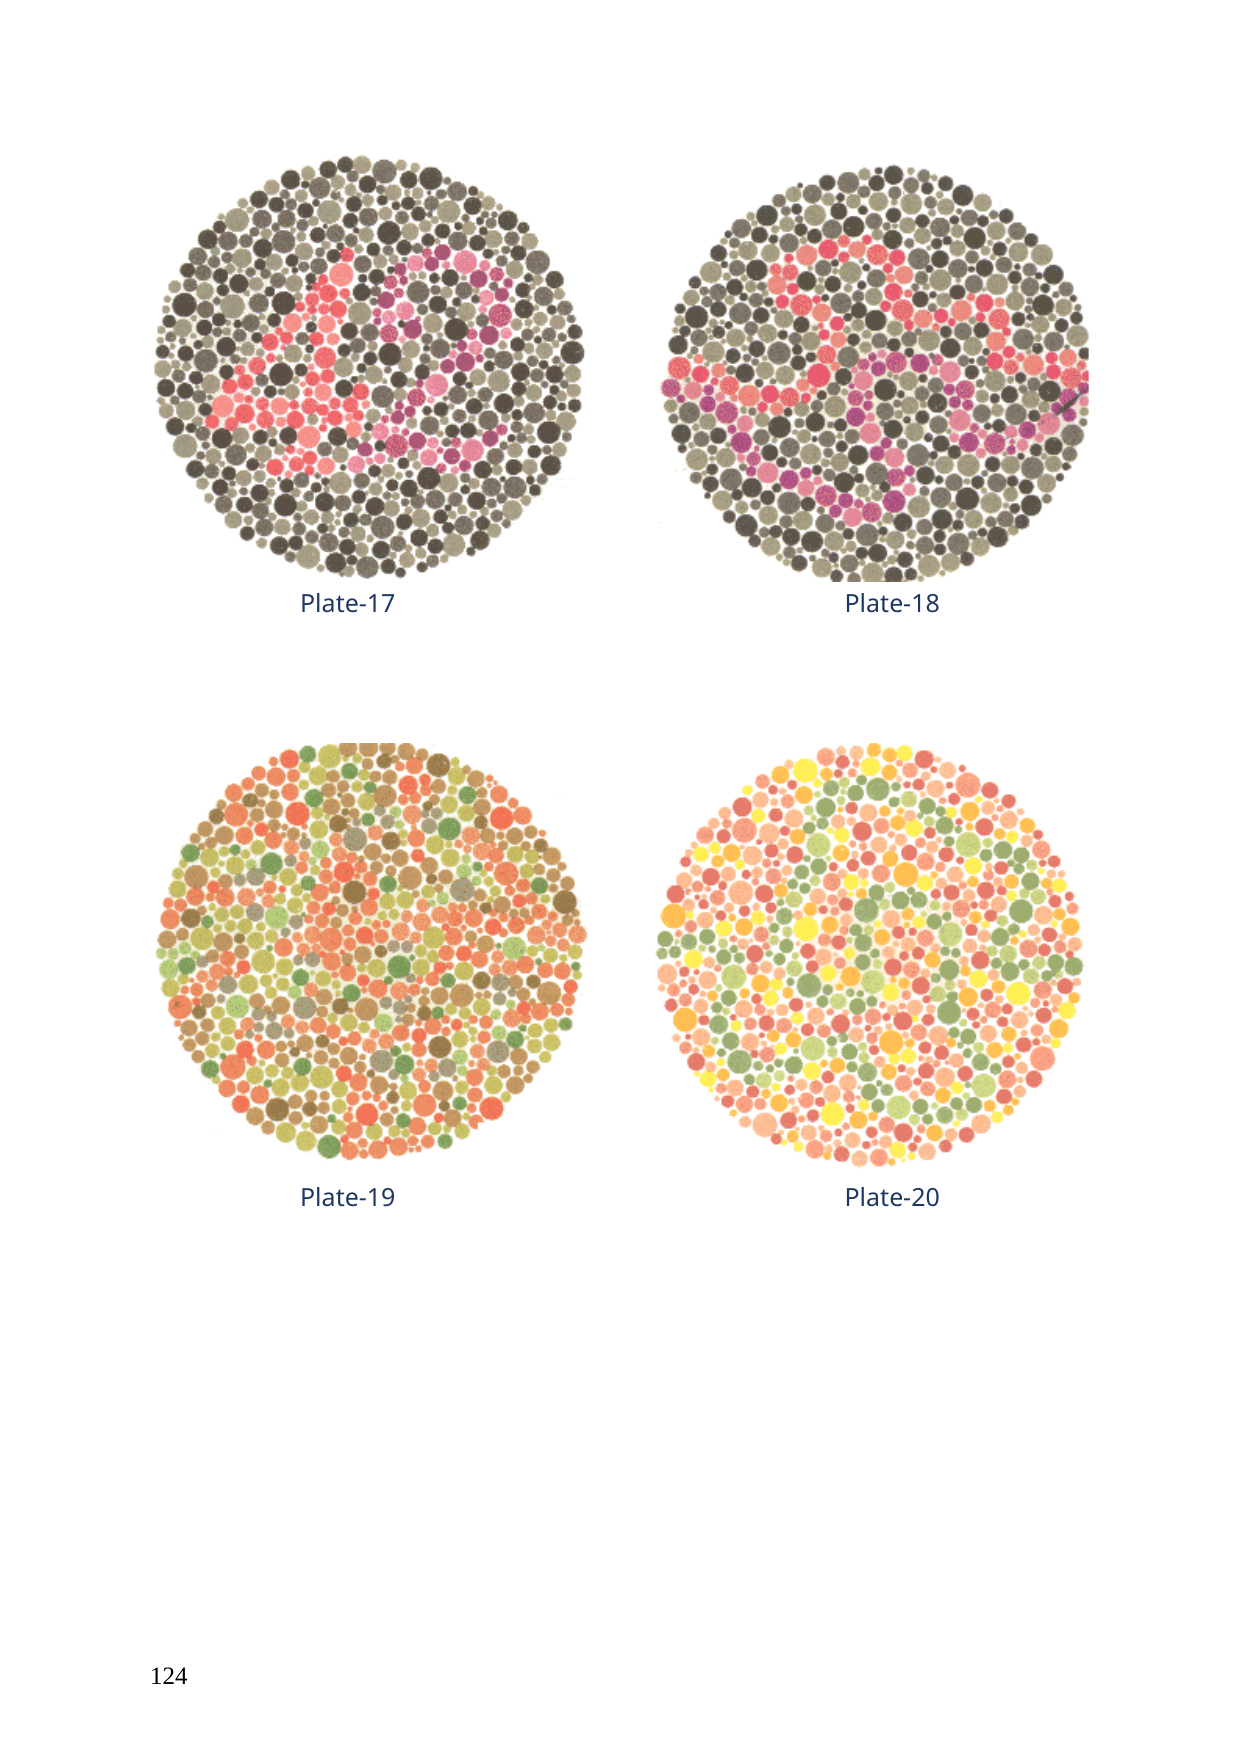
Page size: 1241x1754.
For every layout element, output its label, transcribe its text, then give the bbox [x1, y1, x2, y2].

picture [150, 150, 589, 582]
subtitle Plate-17 Plate-18 [225, 585, 1090, 619]
picture [650, 150, 1089, 582]
picture [150, 743, 589, 1176]
picture [650, 743, 1089, 1176]
subtitle Plate-19 Plate-20 [225, 1179, 1090, 1213]
